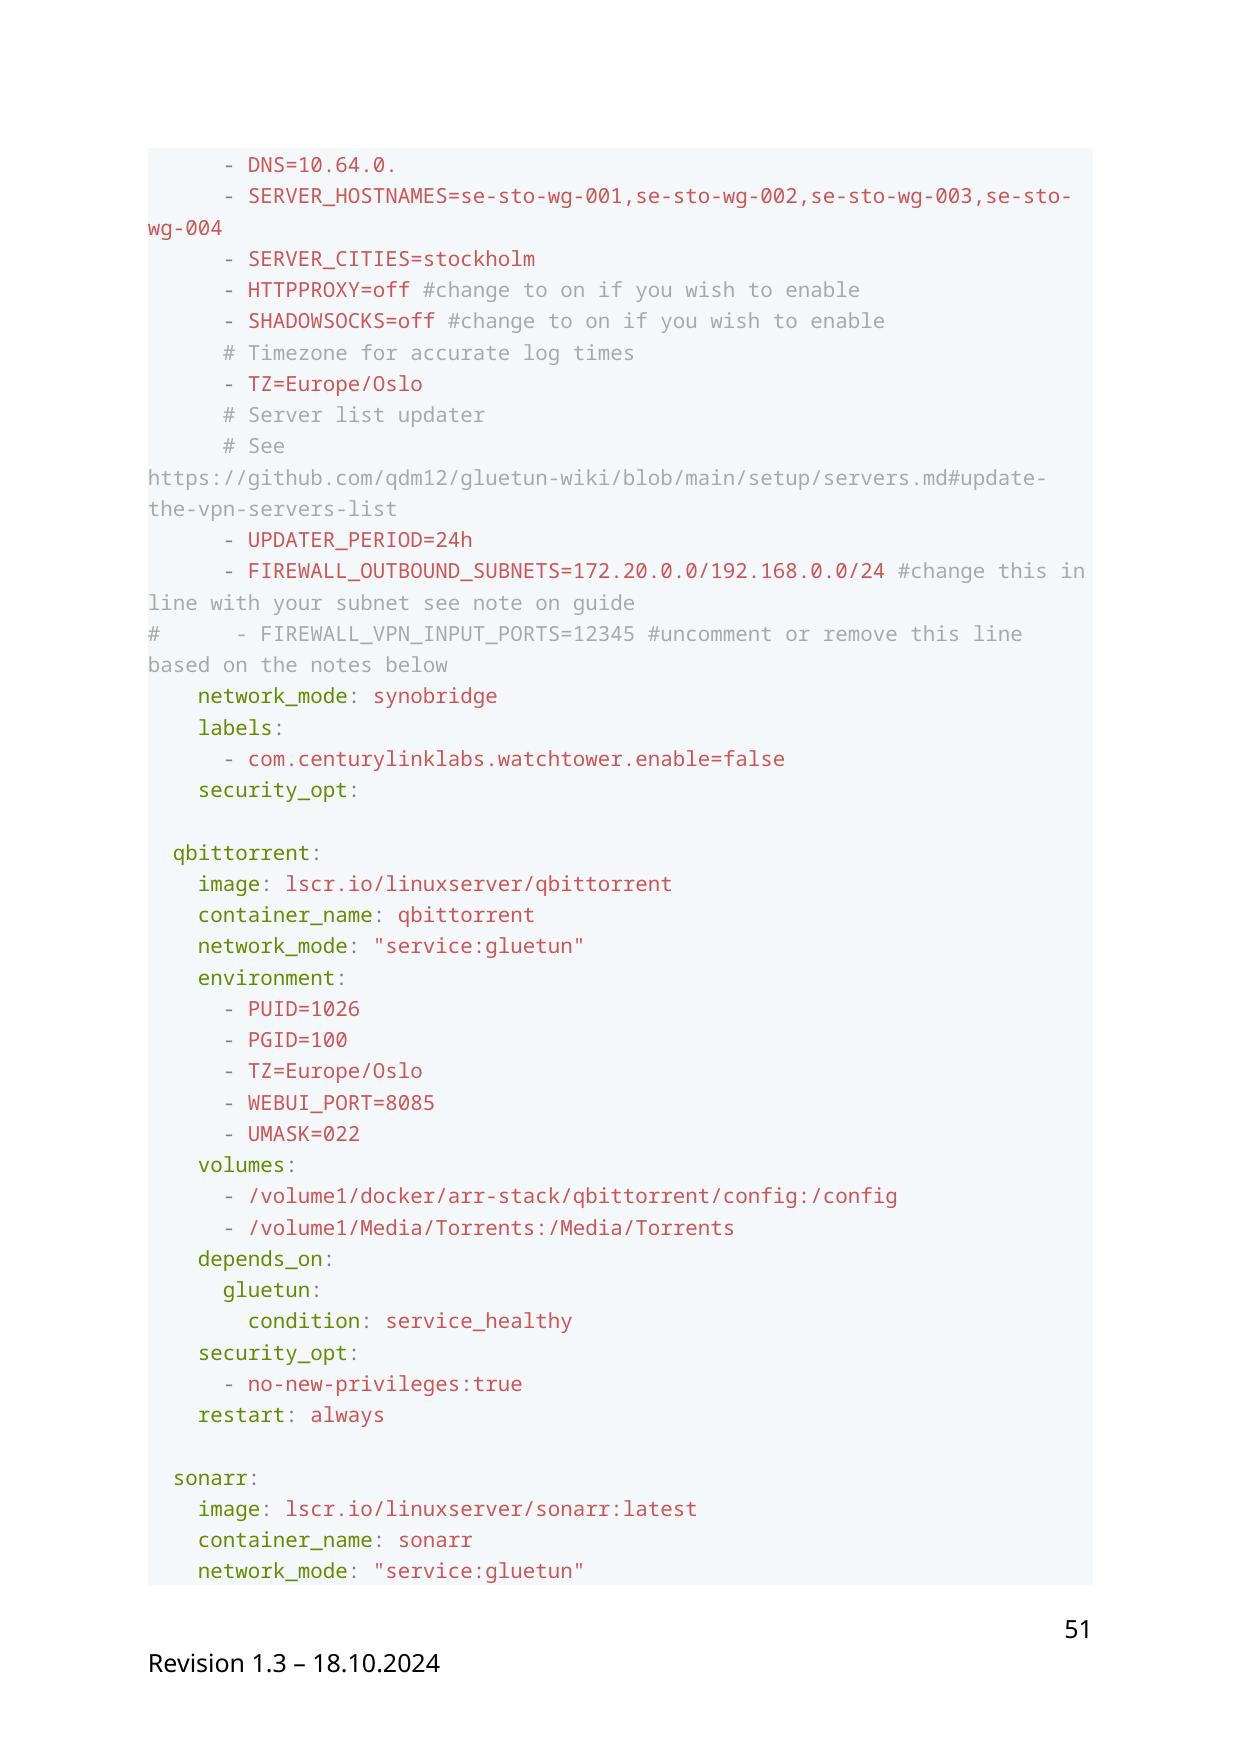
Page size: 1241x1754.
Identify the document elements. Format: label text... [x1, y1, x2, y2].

text qbittorrent: [148, 835, 1093, 866]
text image: lscr.io/linuxserver/sonarr:latest [148, 1491, 1093, 1523]
text volumes: [148, 1148, 1093, 1179]
text sonarr: [148, 1460, 1093, 1491]
text labels: [148, 710, 1093, 741]
text - FIREWALL_OUTBOUND_SUBNETS=172.20.0.0/192.168.0.0/24 #change this in line with your subnet see note on guide [148, 554, 1093, 616]
text network_mode: "service:gluetun" [148, 1554, 1093, 1585]
text security_opt: [148, 1335, 1093, 1366]
text # Server list updater [148, 398, 1093, 429]
text - PUID=1026 [148, 991, 1093, 1023]
text - /volume1/docker/arr-stack/qbittorrent/config:/config [148, 1179, 1093, 1210]
text container_name: sonarr [148, 1523, 1093, 1554]
text gluetun: [148, 1273, 1093, 1304]
text - WEBUI_PORT=8085 [148, 1085, 1093, 1116]
text - SERVER_CITIES=stockholm [148, 241, 1093, 273]
text environment: [148, 960, 1093, 991]
text - UPDATER_PERIOD=24h [148, 523, 1093, 554]
text container_name: qbittorrent [148, 898, 1093, 929]
text - HTTPPROXY=off #change to on if you wish to enable [148, 273, 1093, 304]
text security_opt: [148, 773, 1093, 804]
text restart: always [148, 1398, 1093, 1429]
text - no-new-privileges:true [148, 1366, 1093, 1398]
text # Timezone for accurate log times [148, 335, 1093, 366]
text - DNS=10.64.0. [148, 148, 1093, 179]
text - TZ=Europe/Oslo [148, 1054, 1093, 1085]
text - SERVER_HOSTNAMES=se-sto-wg-001,se-sto-wg-002,se-sto-wg-003,se-sto-wg-004 [148, 179, 1093, 241]
text - /volume1/Media/Torrents:/Media/Torrents [148, 1210, 1093, 1241]
text network_mode: "service:gluetun" [148, 929, 1093, 960]
text - SHADOWSOCKS=off #change to on if you wish to enable [148, 304, 1093, 335]
text image: lscr.io/linuxserver/qbittorrent [148, 866, 1093, 898]
text - UMASK=022 [148, 1116, 1093, 1148]
text # - FIREWALL_VPN_INPUT_PORTS=12345 #uncomment or remove this line based on the notes below [148, 616, 1093, 679]
text condition: service_healthy [148, 1304, 1093, 1335]
text depends_on: [148, 1241, 1093, 1273]
text # See https://github.com/qdm12/gluetun-wiki/blob/main/setup/servers.md#update-the-vpn-servers-list [148, 429, 1093, 523]
text - PGID=100 [148, 1023, 1093, 1054]
text - com.centurylinklabs.watchtower.enable=false [148, 741, 1093, 773]
text - TZ=Europe/Oslo [148, 366, 1093, 398]
text network_mode: synobridge [148, 679, 1093, 710]
